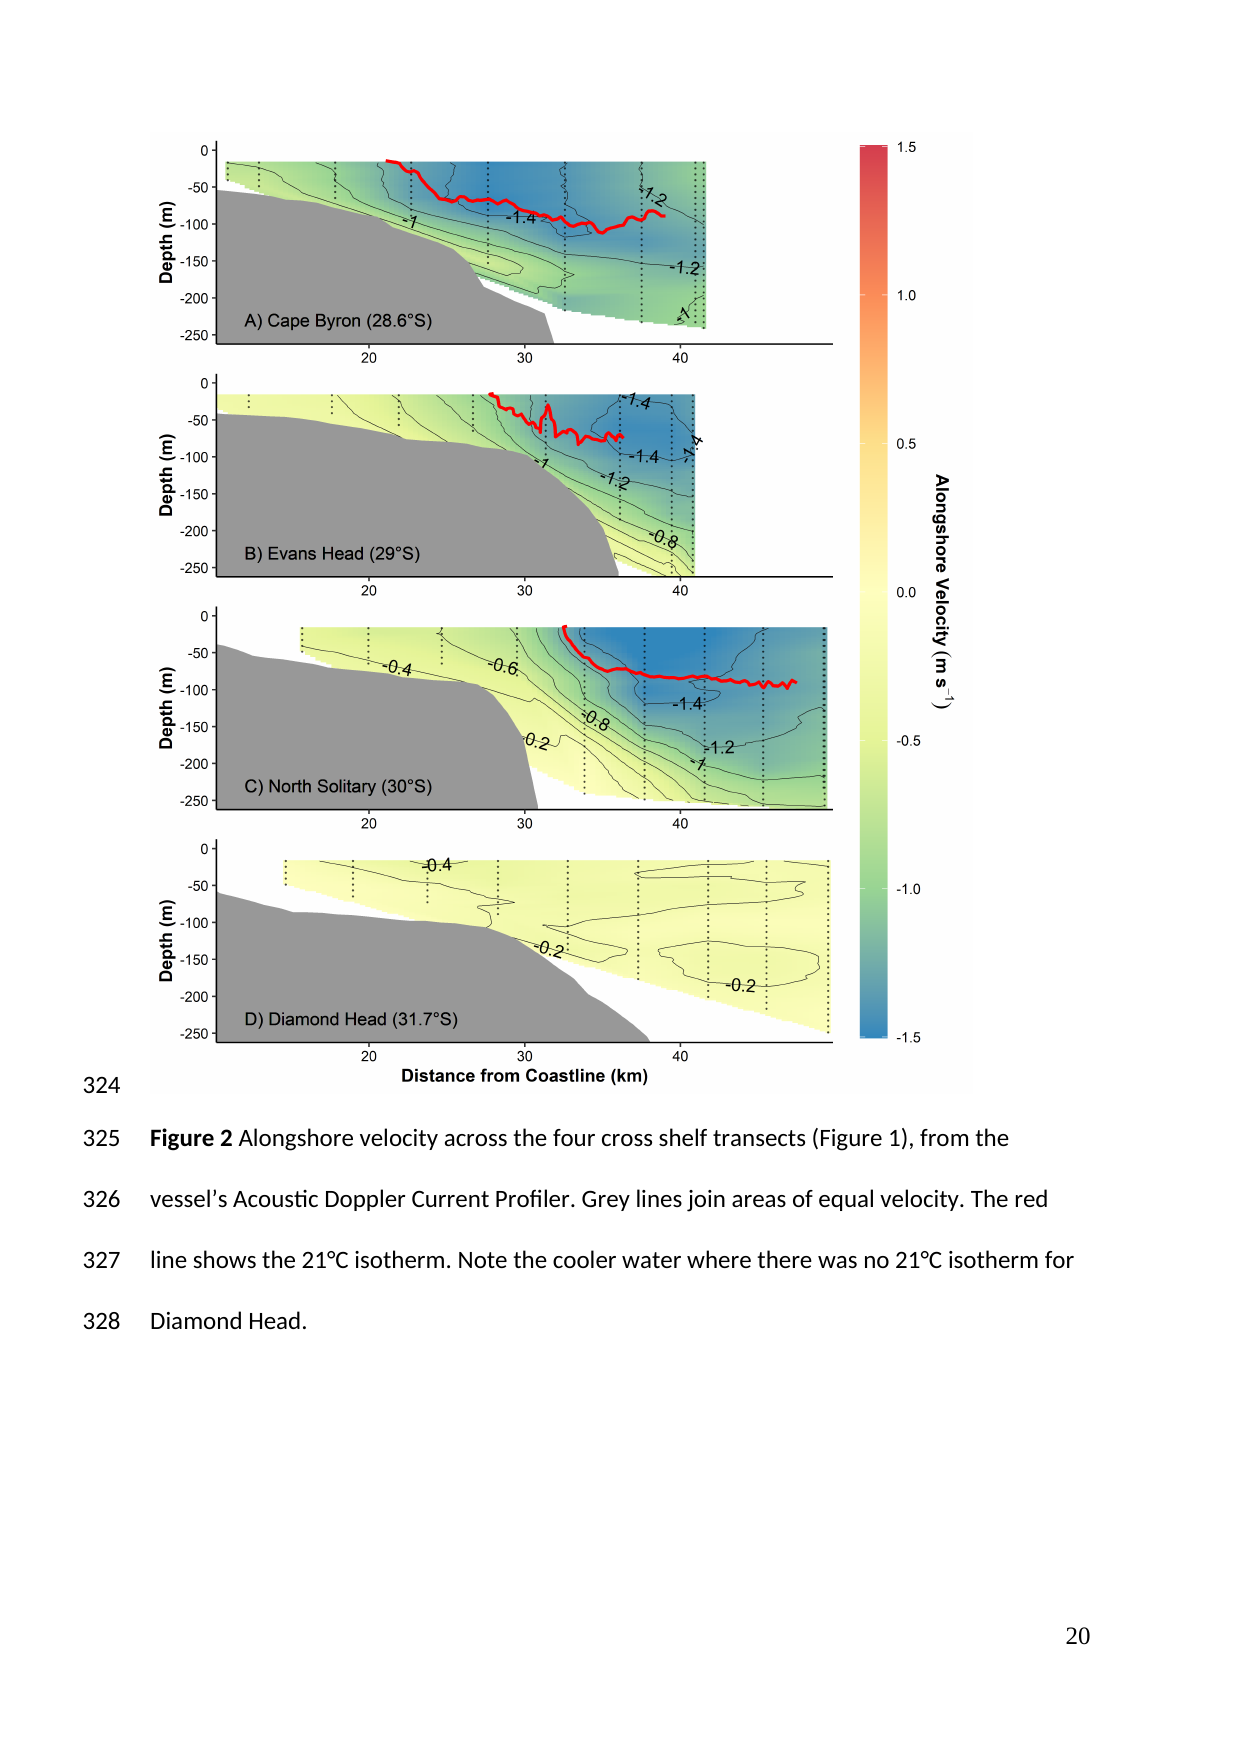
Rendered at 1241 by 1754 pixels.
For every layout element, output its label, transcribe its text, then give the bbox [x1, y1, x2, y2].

picture [150, 132, 973, 1094]
text Figure 2 Alongshore velocity across the four cross shelf transects (Figure 1), from the vessel’s Acoustic Doppler Current Profiler. Grey lines join areas of equal velocity. The red line shows the 21°C isotherm. Note the cooler water where there was no 21°C isotherm for Diamond Head. [150, 1122, 1090, 1336]
